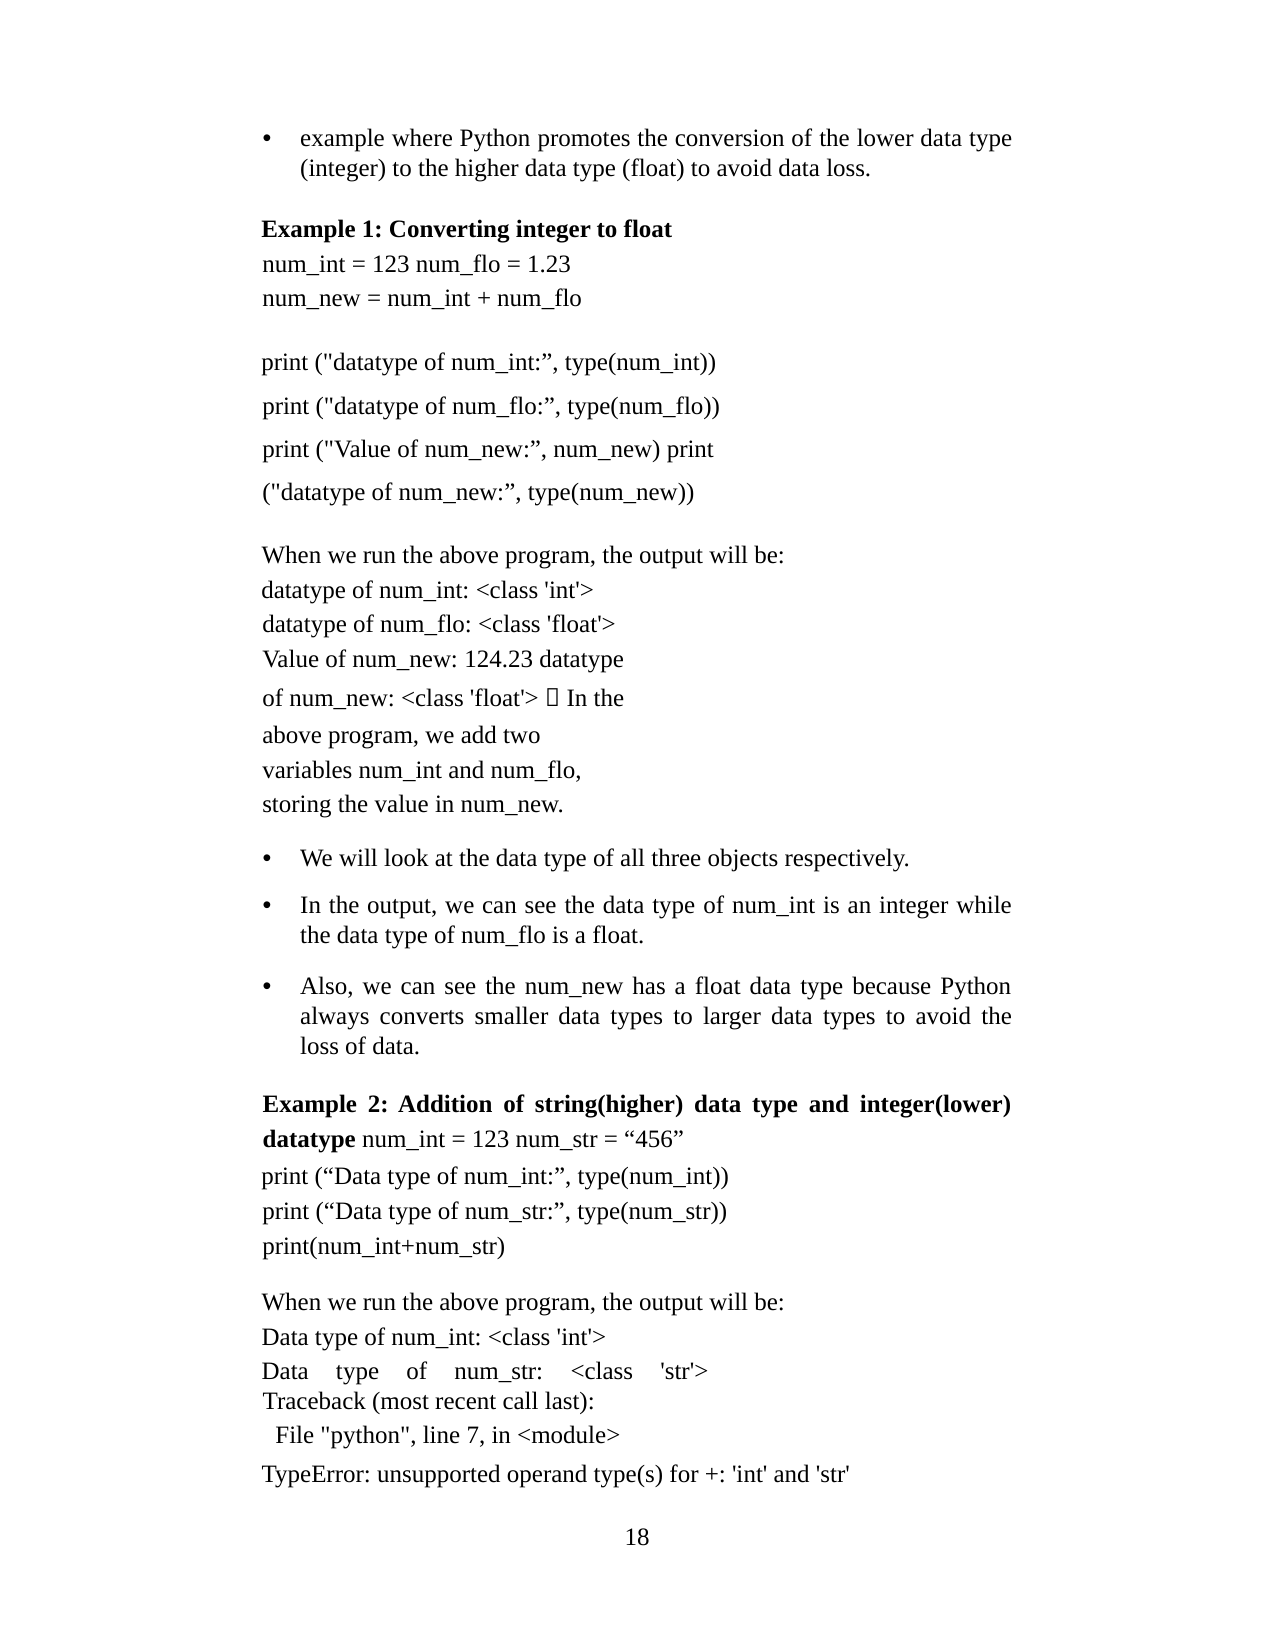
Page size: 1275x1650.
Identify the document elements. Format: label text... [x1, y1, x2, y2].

list Also, we can see the num_new has a float data type because Python always converts smaller data types to larger data types to avoid the loss of data. [262, 971, 1013, 1060]
list We will look at the data type of all three objects respectively. [262, 843, 1013, 872]
text Data type of num_int: <class 'int'> [261, 1322, 1013, 1351]
text datatype of num_int: <class 'int'> datatype of num_flo: <class 'float'> Value of num_new: 124.23 datatype of num_new: <class 'float'>  In the above program, we add two variables num_int and num_flo, storing the value in num_new. [261, 575, 630, 818]
text When we run the above program, the output will be: [261, 1287, 1013, 1316]
text Example 1: Converting integer to float num_int = 123 num_flo = 1.23 num_new = num_int + num_flo [261, 214, 674, 312]
text Example 2: Addition of string(higher) data type and integer(lower) datatype num_int = 123 num_str = “456” [262, 1089, 1012, 1152]
text Data type of num_str: <class 'str'> Traceback (most recent call last): [261, 1356, 709, 1415]
text When we run the above program, the output will be: [261, 540, 1013, 568]
text TypeError: unsupported operand type(s) for +: 'int' and 'str' [261, 1459, 1013, 1488]
list example where Python promotes the conversion of the lower data type (integer) to the higher data type (float) to avoid data loss. [262, 123, 1013, 181]
text File "python", line 7, in <module> [275, 1420, 1013, 1449]
list In the output, we can see the data type of num_int is an integer while the data type of num_flo is a float. [262, 890, 1013, 949]
text print (“Data type of num_int:”, type(num_int)) print (“Data type of num_str:”, type(num_str)) print(num_int+num_str) [261, 1161, 777, 1259]
text print ("datatype of num_int:”, type(num_int)) print ("datatype of num_flo:”, type(num_flo)) print ("Value of num_new:”, num_new) print ("datatype of num_new:”, type(num_new)) [261, 347, 748, 506]
